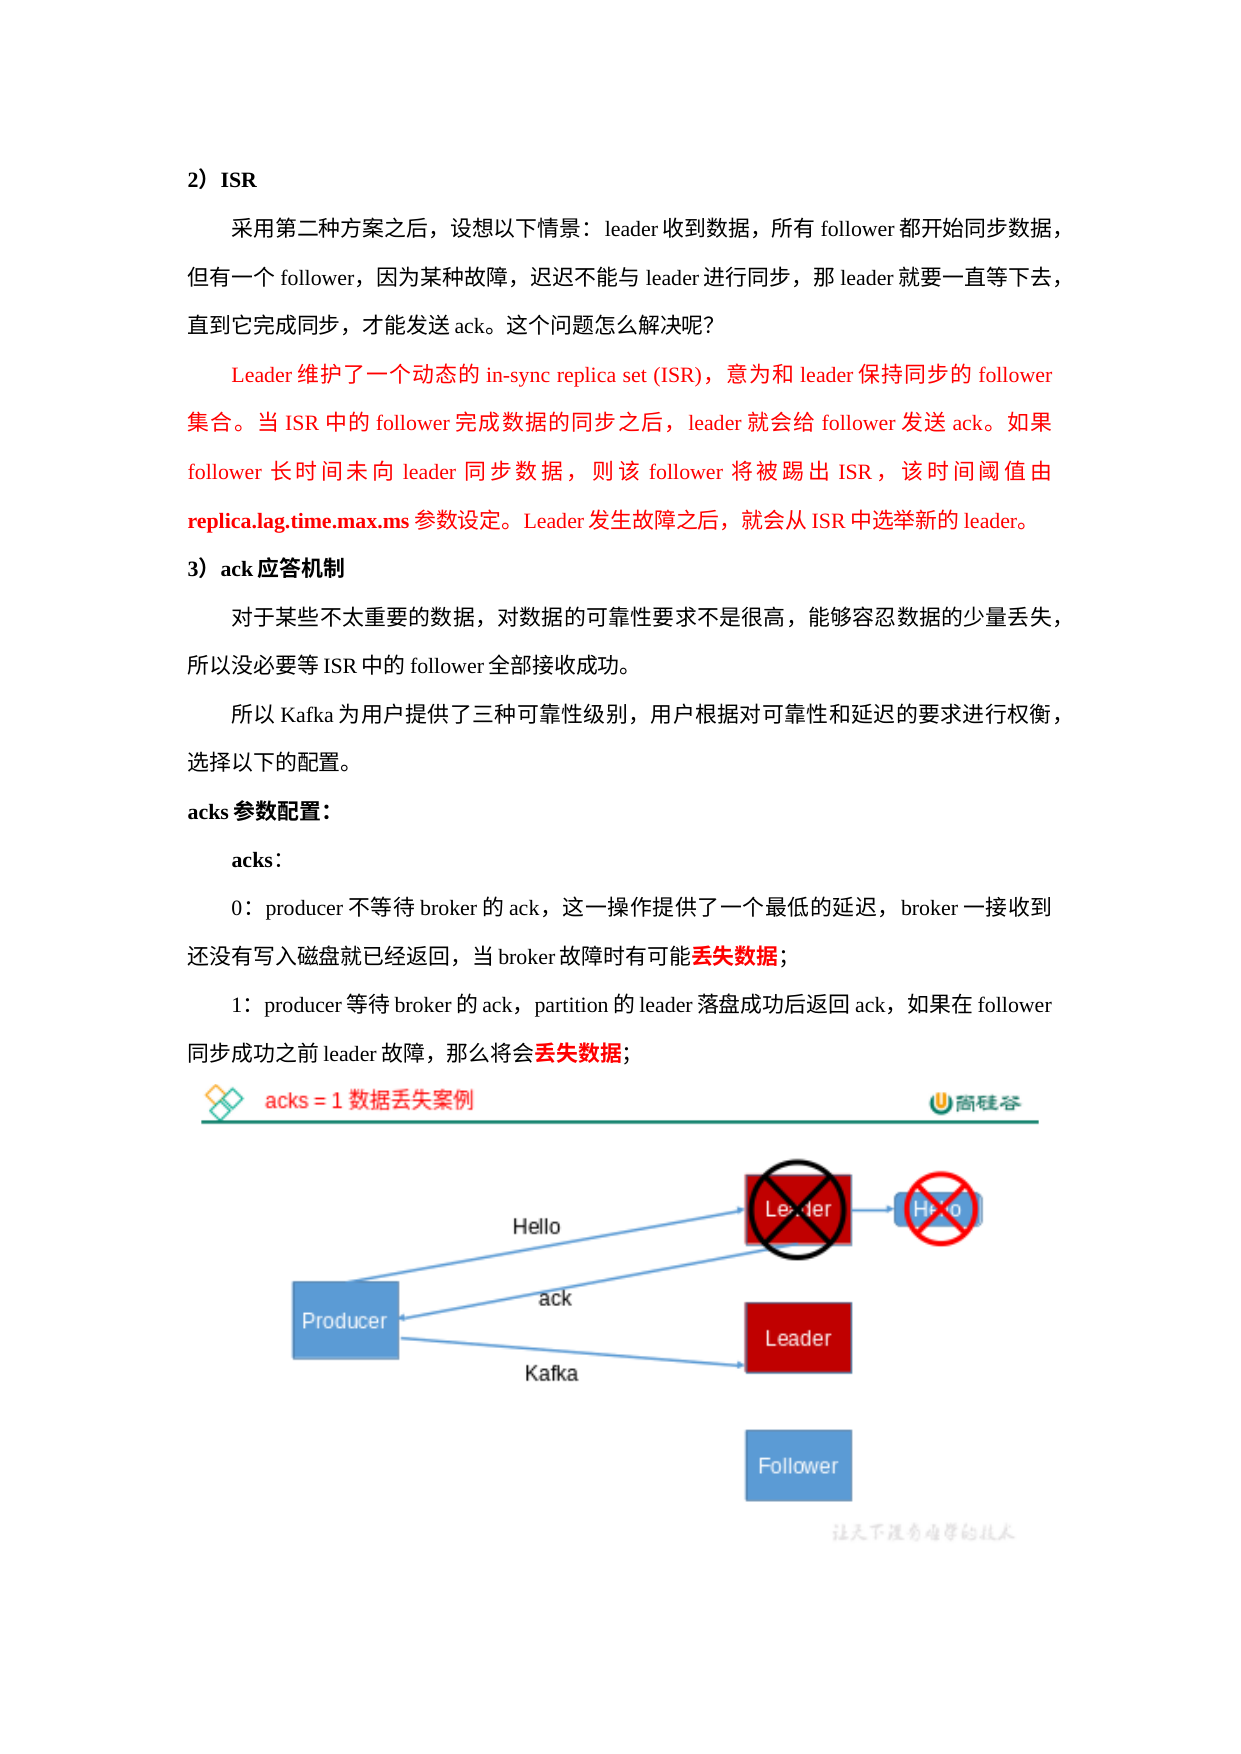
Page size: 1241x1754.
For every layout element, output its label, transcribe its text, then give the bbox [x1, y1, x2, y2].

text acks： [187, 842, 1053, 874]
text 3）ack应答机制 [187, 551, 1053, 583]
text 2）ISR [187, 162, 1053, 194]
text 对于某些不太重要的数据，对数据的可靠性要求不是很高，能够容忍数据的少量丢失，所以没必要等ISR中的follower全部接收成功。 [187, 599, 1053, 680]
text 所以Kafka为用户提供了三种可靠性级别，用户根据对可靠性和延迟的要求进行权衡，选择以下的配置。 [187, 696, 1053, 777]
text 采用第二种方案之后，设想以下情景：leader收到数据，所有follower都开始同步数据，但有一个follower，因为某种故障，迟迟不能与leader进行同步，那leader就要一直等下去，直到它完成同步，才能发送ack。这个问题怎么解决呢？ [187, 210, 1053, 340]
text 0：producer不等待broker的ack，这一操作提供了一个最低的延迟，broker一接收到还没有写入磁盘就已经返回，当broker故障时有可能丢失数据； [187, 890, 1053, 971]
text 1：producer等待broker的ack，partition的leader落盘成功后返回ack，如果在follower同步成功之前leader故障，那么将会丢失数据； [187, 987, 1053, 1068]
text acks参数配置： [187, 793, 1053, 826]
text Leader维护了一个动态的in-sync replica set (ISR)，意为和leader保持同步的follower集合。当ISR中的follower完成数据的同步之后，leader就会给follower发送ack。如果follower长时间未向leader同步数据，则该follower将被踢出ISR，该时间阈值由replica.lag.time.max.ms参数设定。Leader发生故障之后，就会从ISR中选举新的leader。 [187, 356, 1053, 535]
